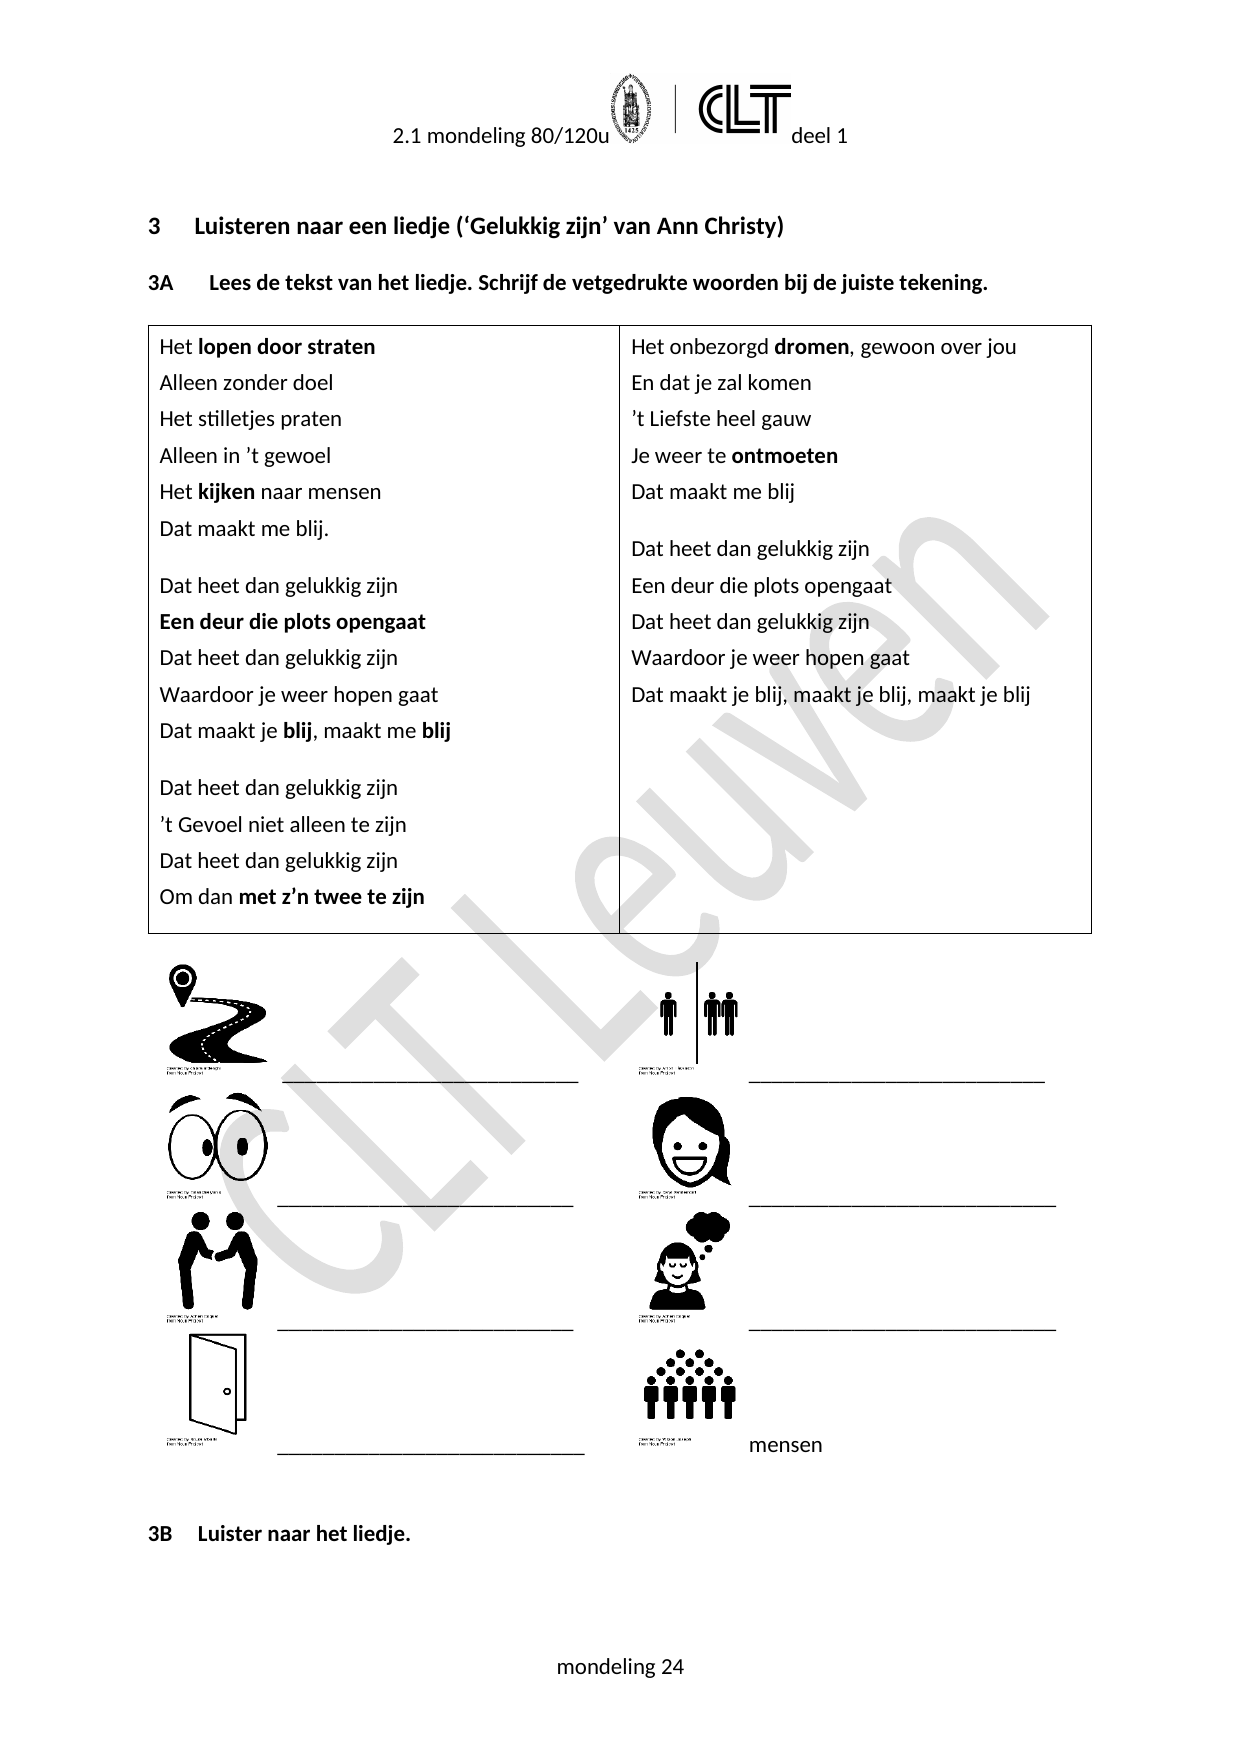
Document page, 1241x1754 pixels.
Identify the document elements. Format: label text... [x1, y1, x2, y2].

table_cell ___________________________ [619, 1086, 1091, 1210]
table_cell __________________________ [148, 1210, 619, 1334]
table_header Het lopen door straten Alleen zonder doel Het stilletjes praten Alleen in ’t gewoel Het kijken naar mensen Dat maakt me blij. Dat heet dan gelukkig zijn Een deur die plots opengaat Dat heet dan gelukkig zijn Waardoor je weer hopen gaat Dat maakt je blij, maakt me blij Dat heet dan gelukkig zijn ’t Gevoel niet alleen te zijn Dat heet dan gelukkig zijn Om dan met z’n twee te zijn [149, 326, 619, 933]
picture [158, 962, 277, 1081]
text 3A Lees de tekst van het liedje. Schrijf de vetgedrukte woorden bij de juiste tekening. [148, 268, 1093, 297]
table_header __________________________ [619, 962, 1091, 1086]
table_cell ___________________________ [148, 1334, 619, 1458]
table_header Het onbezorgd dromen, gewoon over jou En dat je zal komen ’t Liefste heel gauw Je weer te ontmoeten Dat maakt me blij Dat heet dan gelukkig zijn Een deur die plots opengaat Dat heet dan gelukkig zijn Waardoor je weer hopen gaat Dat maakt je blij, maakt je blij, maakt je blij [620, 326, 1091, 933]
picture [630, 1333, 749, 1452]
table_cell ___________________________ [619, 1210, 1091, 1334]
picture [630, 1210, 749, 1329]
picture [630, 1086, 749, 1205]
table_header __________________________ [148, 962, 619, 1086]
text 3B Luister naar het liedje. [148, 1519, 1093, 1547]
picture [158, 1086, 277, 1205]
picture [158, 1333, 277, 1452]
table_cell mensen [619, 1334, 1091, 1458]
picture [610, 73, 791, 144]
picture [630, 962, 749, 1081]
picture [158, 1210, 277, 1329]
table_cell __________________________ [148, 1086, 619, 1210]
text 3 Luisteren naar een liedje (‘Gelukkig zijn’ van Ann Christy) [148, 210, 1093, 241]
